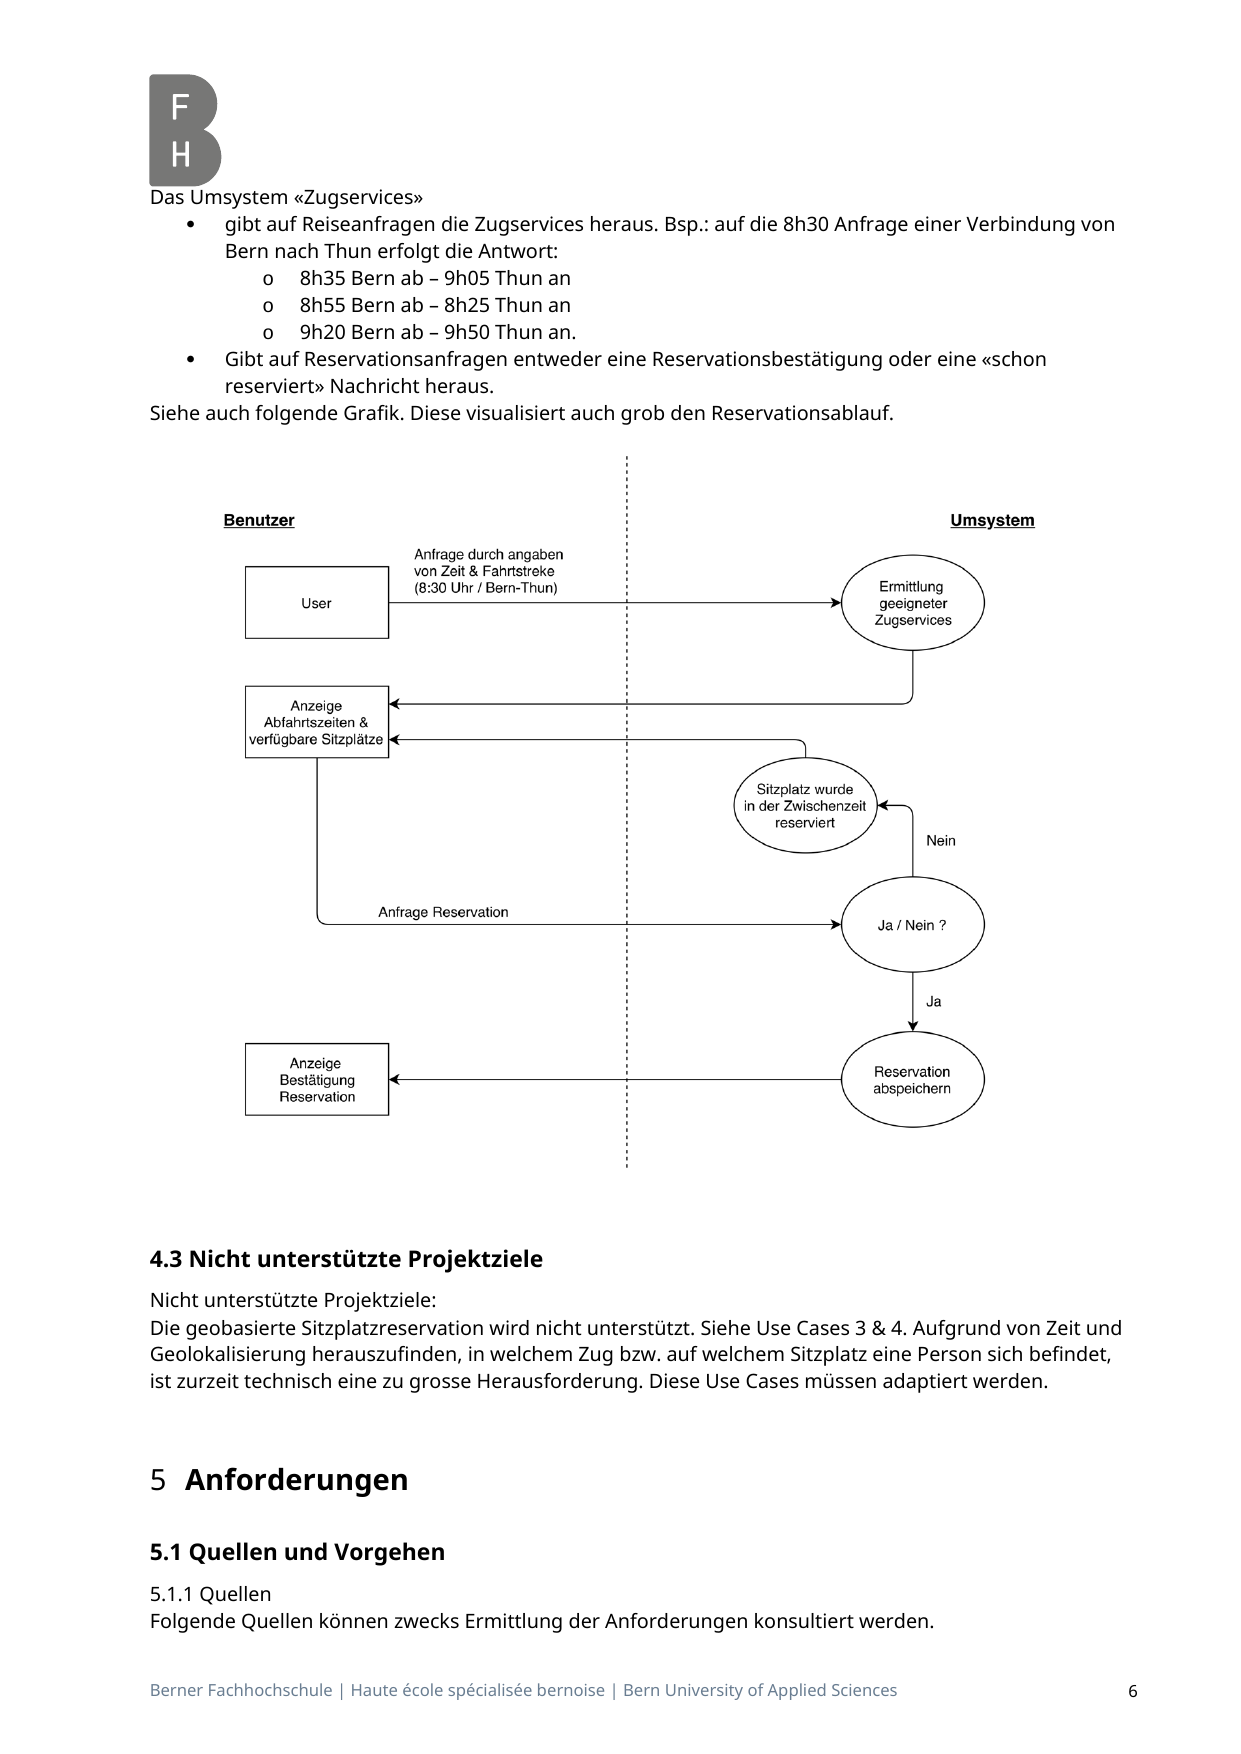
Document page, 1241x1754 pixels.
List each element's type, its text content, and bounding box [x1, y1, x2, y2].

subtitle Quellen und Vorgehen [149, 1536, 1136, 1568]
subtitle Nicht unterstützte Projektziele [149, 1243, 1136, 1274]
picture [149, 453, 1136, 1206]
text Nicht unterstützte Projektziele: [149, 1287, 1136, 1314]
list 8h35 Bern ab – 9h05 Thun an [262, 264, 1136, 291]
list 8h55 Bern ab – 8h25 Thun an [262, 291, 1136, 318]
text Die geobasierte Sitzplatzreservation wird nicht unterstützt. Siehe Use Cases 3 & 4. Aufgrund von Zeit und Geolokalisierung herauszufinden, in welchem Zug bzw. auf welchem Sitzplatz eine Person sich befindet, ist zurzeit technisch eine zu grosse Herausforderung. Diese Use Cases müssen adaptiert werden. [149, 1314, 1136, 1395]
text Das Umsystem «Zugservices» [149, 183, 1136, 210]
subtitle Quellen [149, 1580, 1136, 1607]
subtitle Anforderungen [149, 1459, 1136, 1499]
text Folgende Quellen können zwecks Ermittlung der Anforderungen konsultiert werden. [149, 1607, 1136, 1634]
text Siehe auch folgende Grafik. Diese visualisiert auch grob den Reservationsablauf. [149, 399, 1136, 426]
list Gibt auf Reservationsanfragen entweder eine Reservationsbestätigung oder eine «schon reserviert» Nachricht heraus. [187, 345, 1136, 399]
list gibt auf Reiseanfragen die Zugservices heraus. Bsp.: auf die 8h30 Anfrage einer Verbindung von Bern nach Thun erfolgt die Antwort: [187, 210, 1136, 264]
list 9h20 Bern ab – 9h50 Thun an. [262, 318, 1136, 345]
